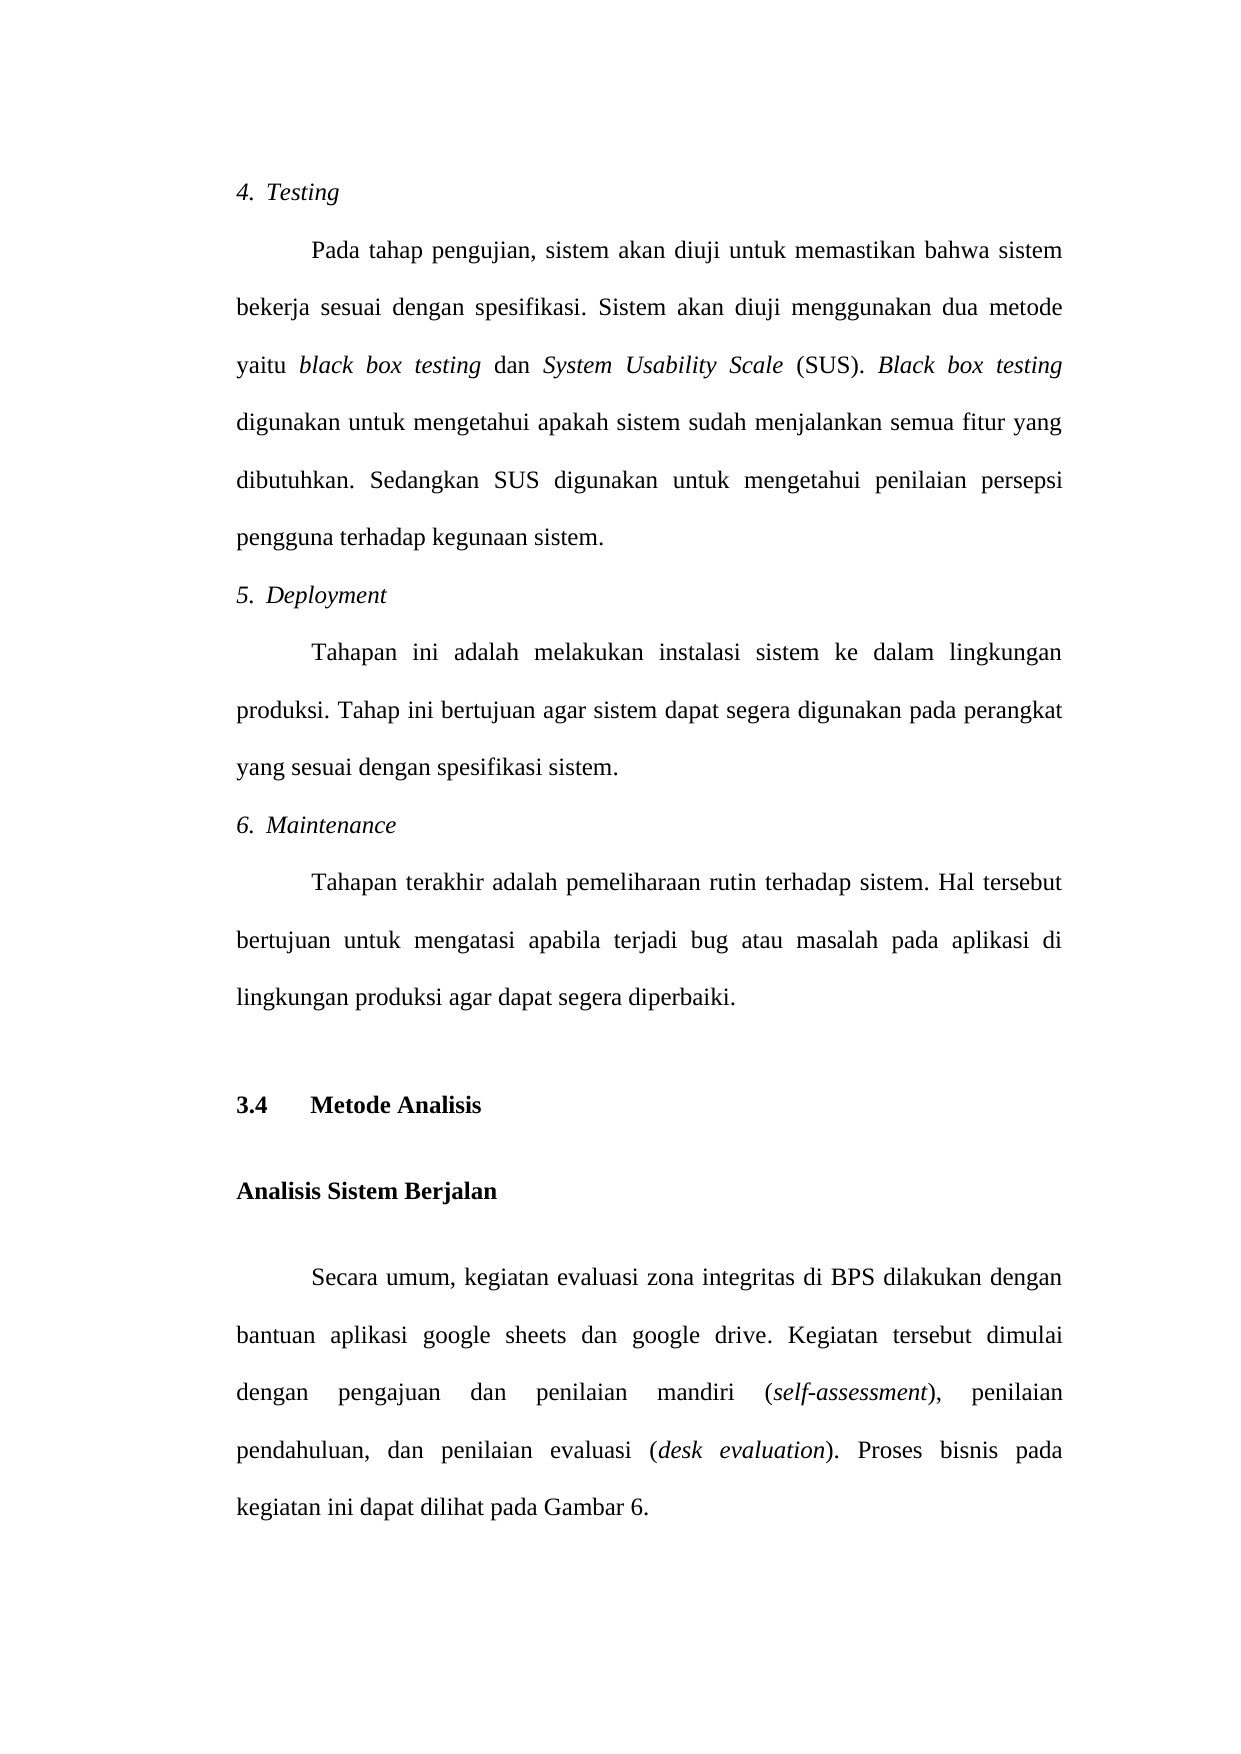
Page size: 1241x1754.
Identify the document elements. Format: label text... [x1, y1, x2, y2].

text Tahapan ini adalah melakukan instalasi sistem ke dalam lingkungan produksi. Tahap ini bertujuan agar sistem dapat segera digunakan pada perangkat yang sesuai dengan spesifikasi sistem. [236, 637, 1063, 781]
text Pada tahap pengujian, sistem akan diuji untuk memastikan bahwa sistem bekerja sesuai dengan spesifikasi. Sistem akan diuji menggunakan dua metode yaitu black box testing dan System Usability Scale (SUS). Black box testing digunakan untuk mengetahui apakah sistem sudah menjalankan semua fitur yang dibutuhkan. Sedangkan SUS digunakan untuk mengetahui penilaian persepsi pengguna terhadap kegunaan sistem. [236, 235, 1063, 551]
text Secara umum, kegiatan evaluasi zona integritas di BPS dilakukan dengan bantuan aplikasi google sheets dan google drive. Kegiatan tersebut dimulai dengan pengajuan dan penilaian mandiri (self-assessment), penilaian pendahuluan, dan penilaian evaluasi (desk evaluation). Proses bisnis pada kegiatan ini dapat dilihat pada Gambar 6. [236, 1262, 1063, 1521]
text Tahapan terakhir adalah pemeliharaan rutin terhadap sistem. Hal tersebut bertujuan untuk mengatasi apabila terjadi bug atau masalah pada aplikasi di lingkungan produksi agar dapat segera diperbaiki. [236, 867, 1063, 1011]
list Maintenance [236, 810, 1063, 838]
list Deployment [236, 580, 1063, 608]
list Testing [236, 177, 1063, 206]
text Analisis Sistem Berjalan [236, 1176, 1063, 1205]
subtitle Metode Analisis [236, 1090, 1063, 1118]
